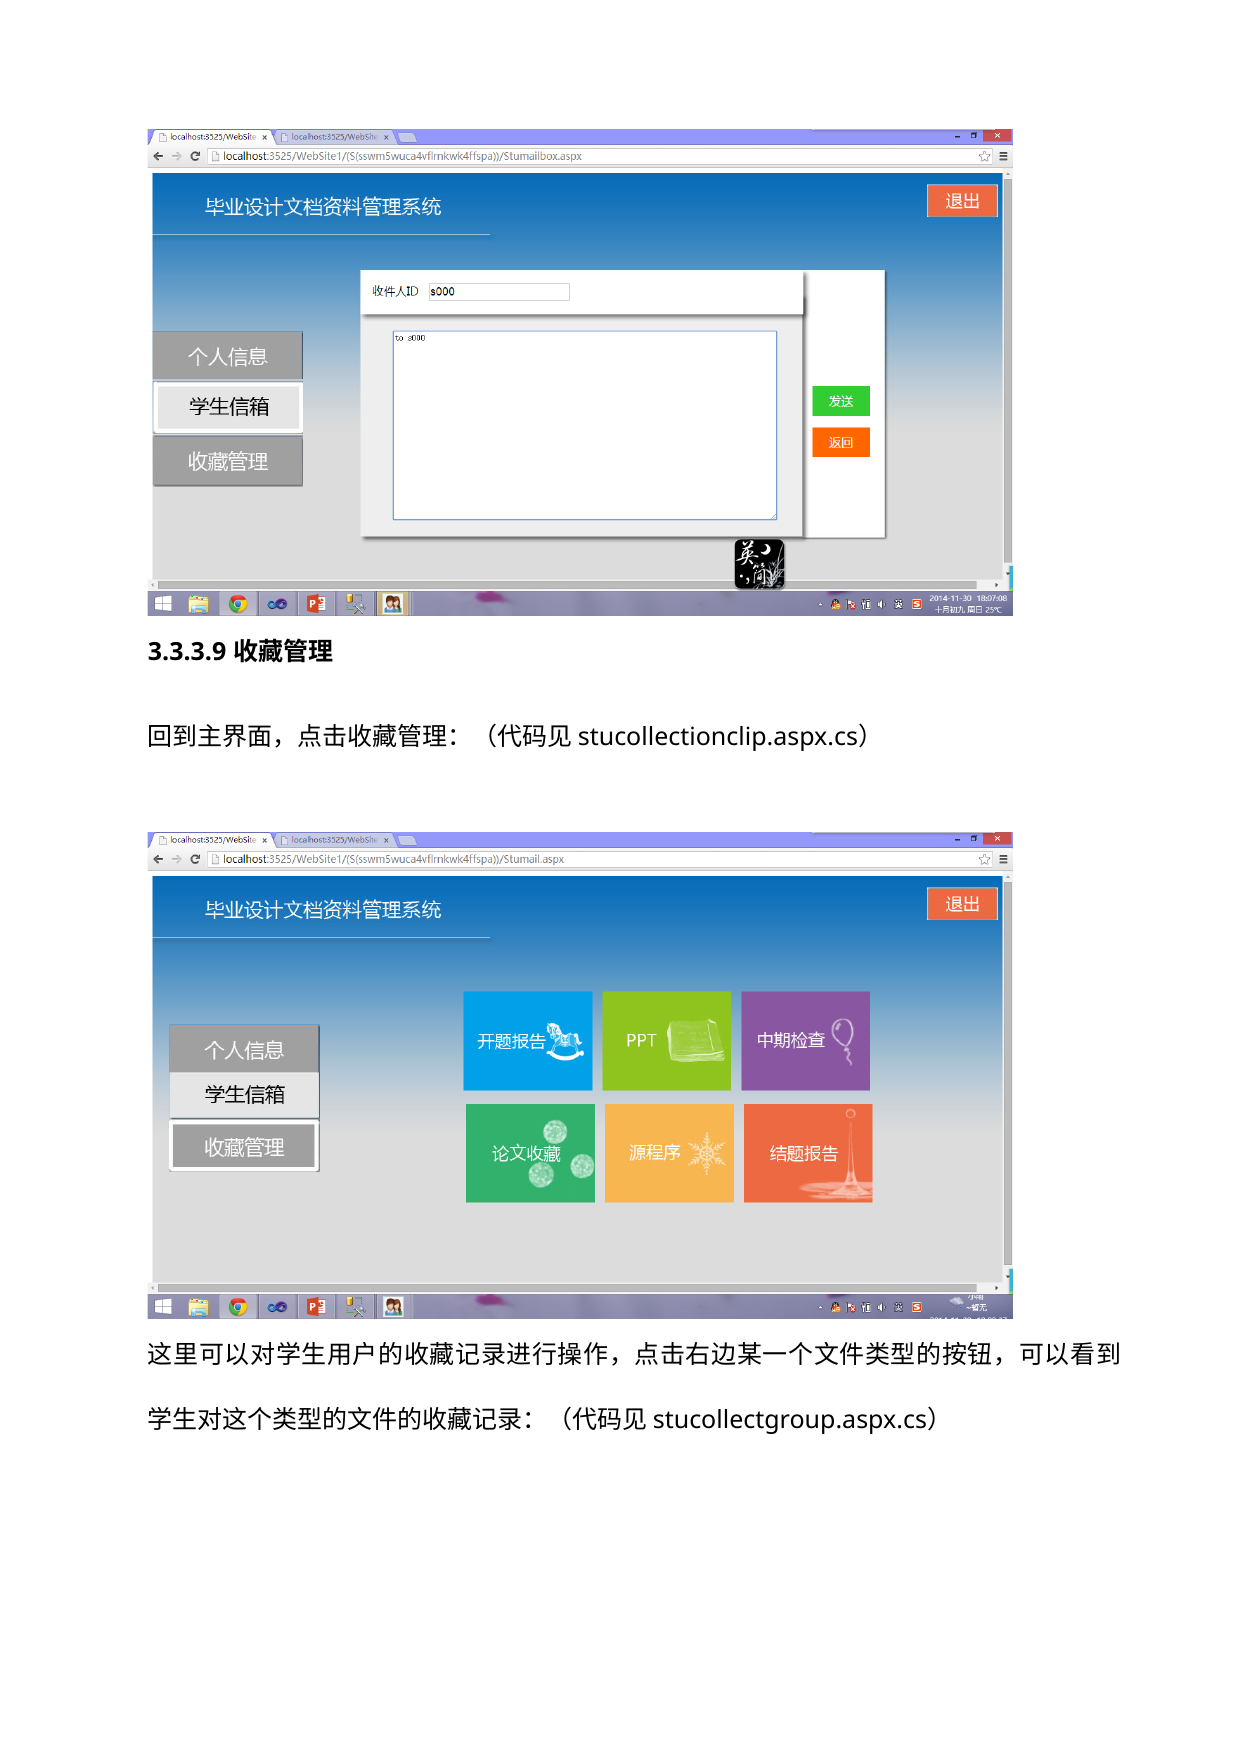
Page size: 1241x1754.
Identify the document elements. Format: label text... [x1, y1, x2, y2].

text 这里可以对学生用户的收藏记录进行操作，点击右边某一个文件类型的按钮，可以看到学生对这个类型的文件的收藏记录：（代码见stucollectgroup.aspx.cs） [148, 1320, 1122, 1450]
subtitle 3.3.3.9 收藏管理 [148, 617, 1122, 682]
picture [147, 832, 1013, 1319]
picture [147, 129, 1013, 616]
text 回到主界面，点击收藏管理：（代码见stucollectionclip.aspx.cs） [148, 702, 1122, 767]
